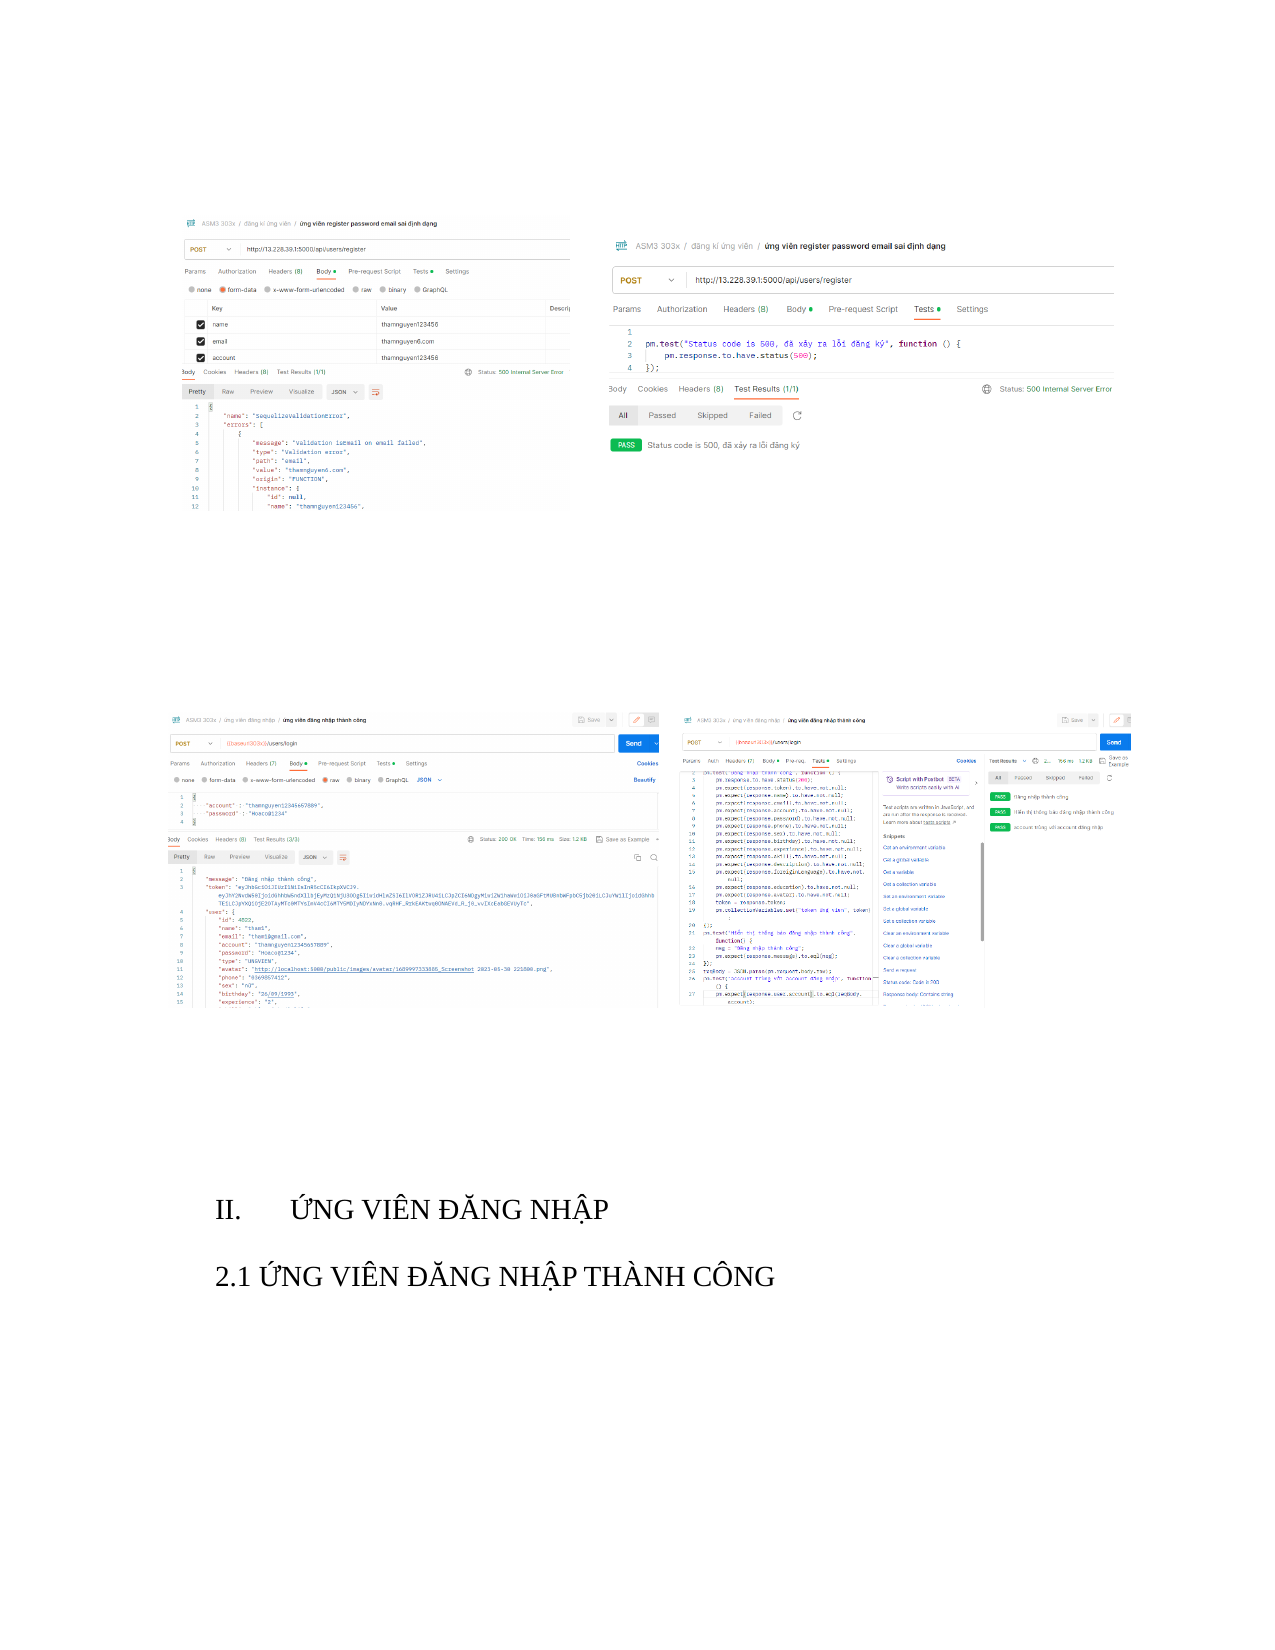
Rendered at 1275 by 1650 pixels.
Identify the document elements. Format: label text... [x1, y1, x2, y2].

picture [678, 712, 1131, 1008]
text 2.1 ỨNG VIÊN ĐĂNG NHẬP THÀNH CÔNG [215, 1259, 1186, 1293]
picture [168, 712, 659, 1008]
picture [182, 215, 570, 511]
picture [609, 232, 1114, 469]
list ỨNG VIÊN ĐĂNG NHẬP [215, 1192, 1186, 1226]
